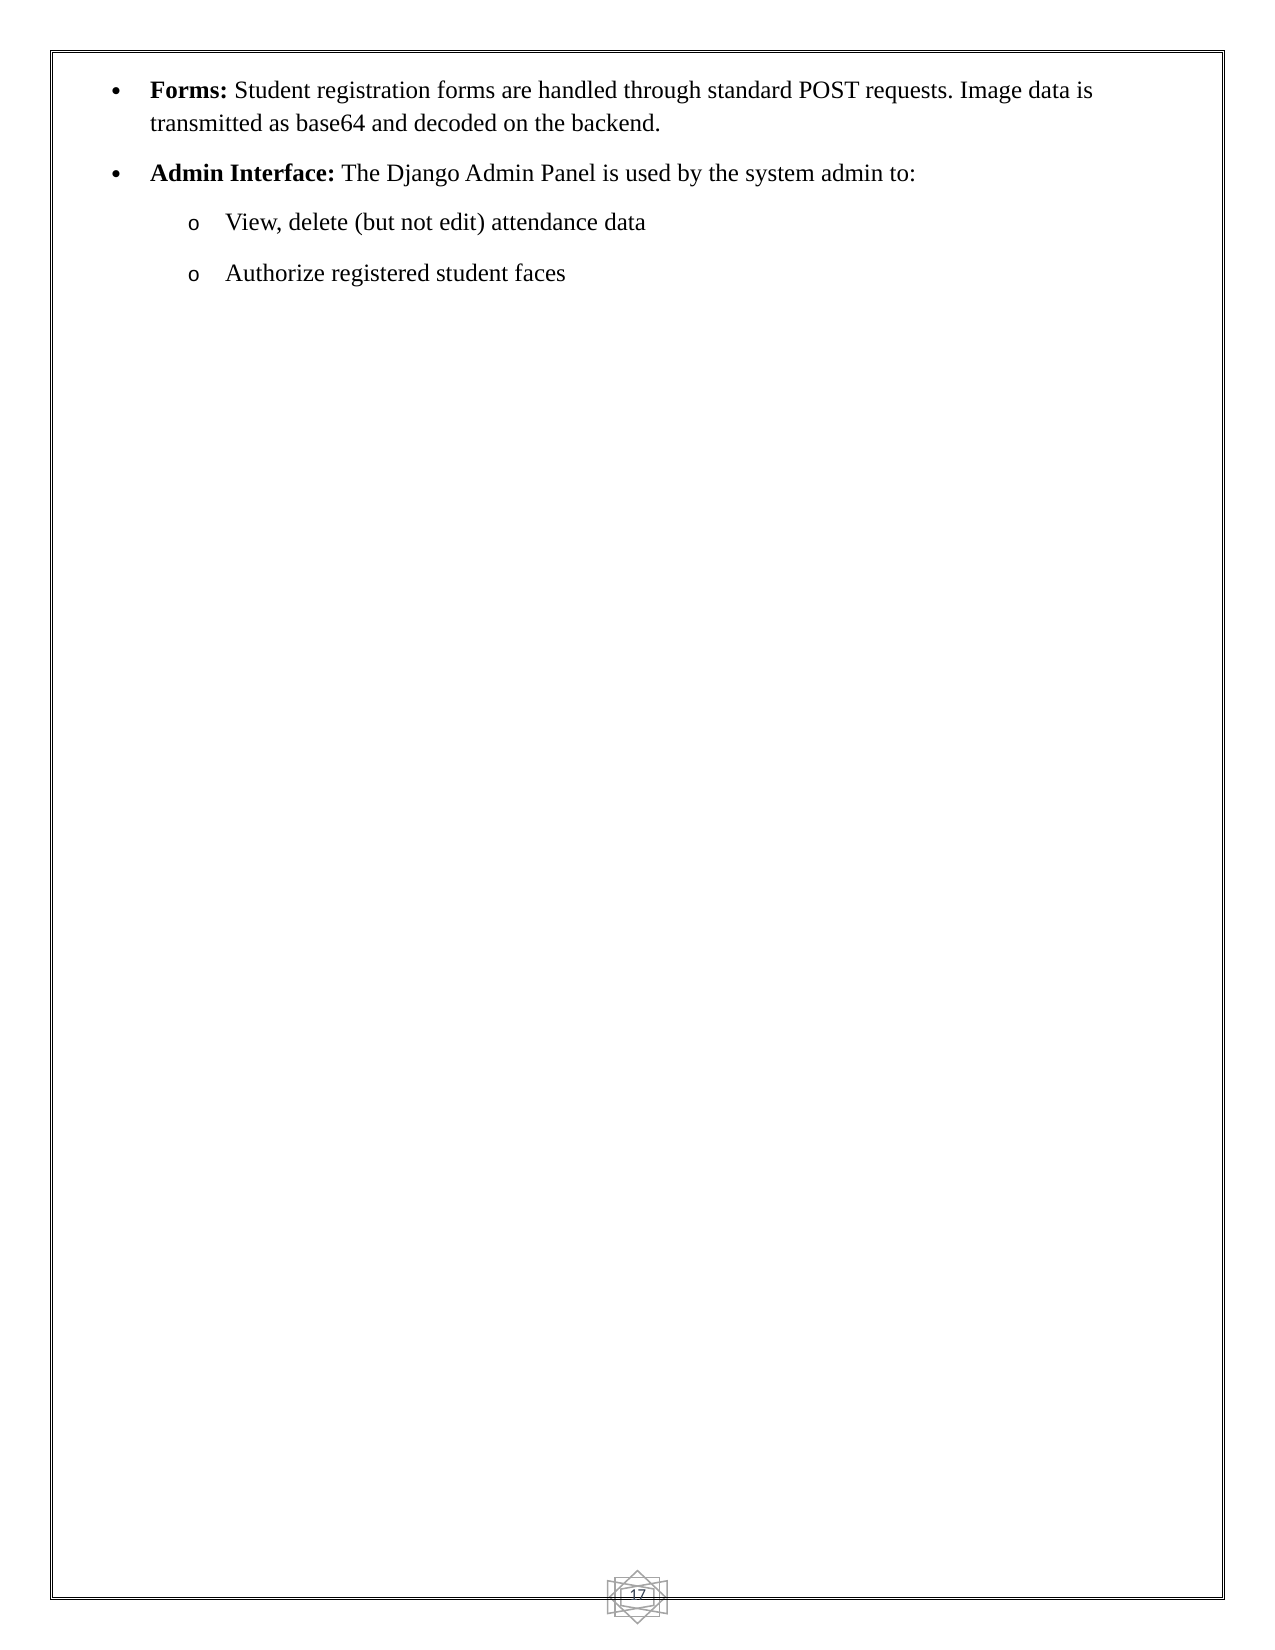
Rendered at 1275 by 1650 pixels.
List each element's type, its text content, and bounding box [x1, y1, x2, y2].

list Authorize registered student faces [187, 258, 1200, 288]
list Forms: Student registration forms are handled through standard POST requests. Image data is transmitted as base64 and decoded on the backend. [112, 75, 1200, 137]
list View, delete (but not edit) attendance data [187, 207, 1200, 237]
list Admin Interface: The Django Admin Panel is used by the system admin to: [112, 158, 1200, 186]
